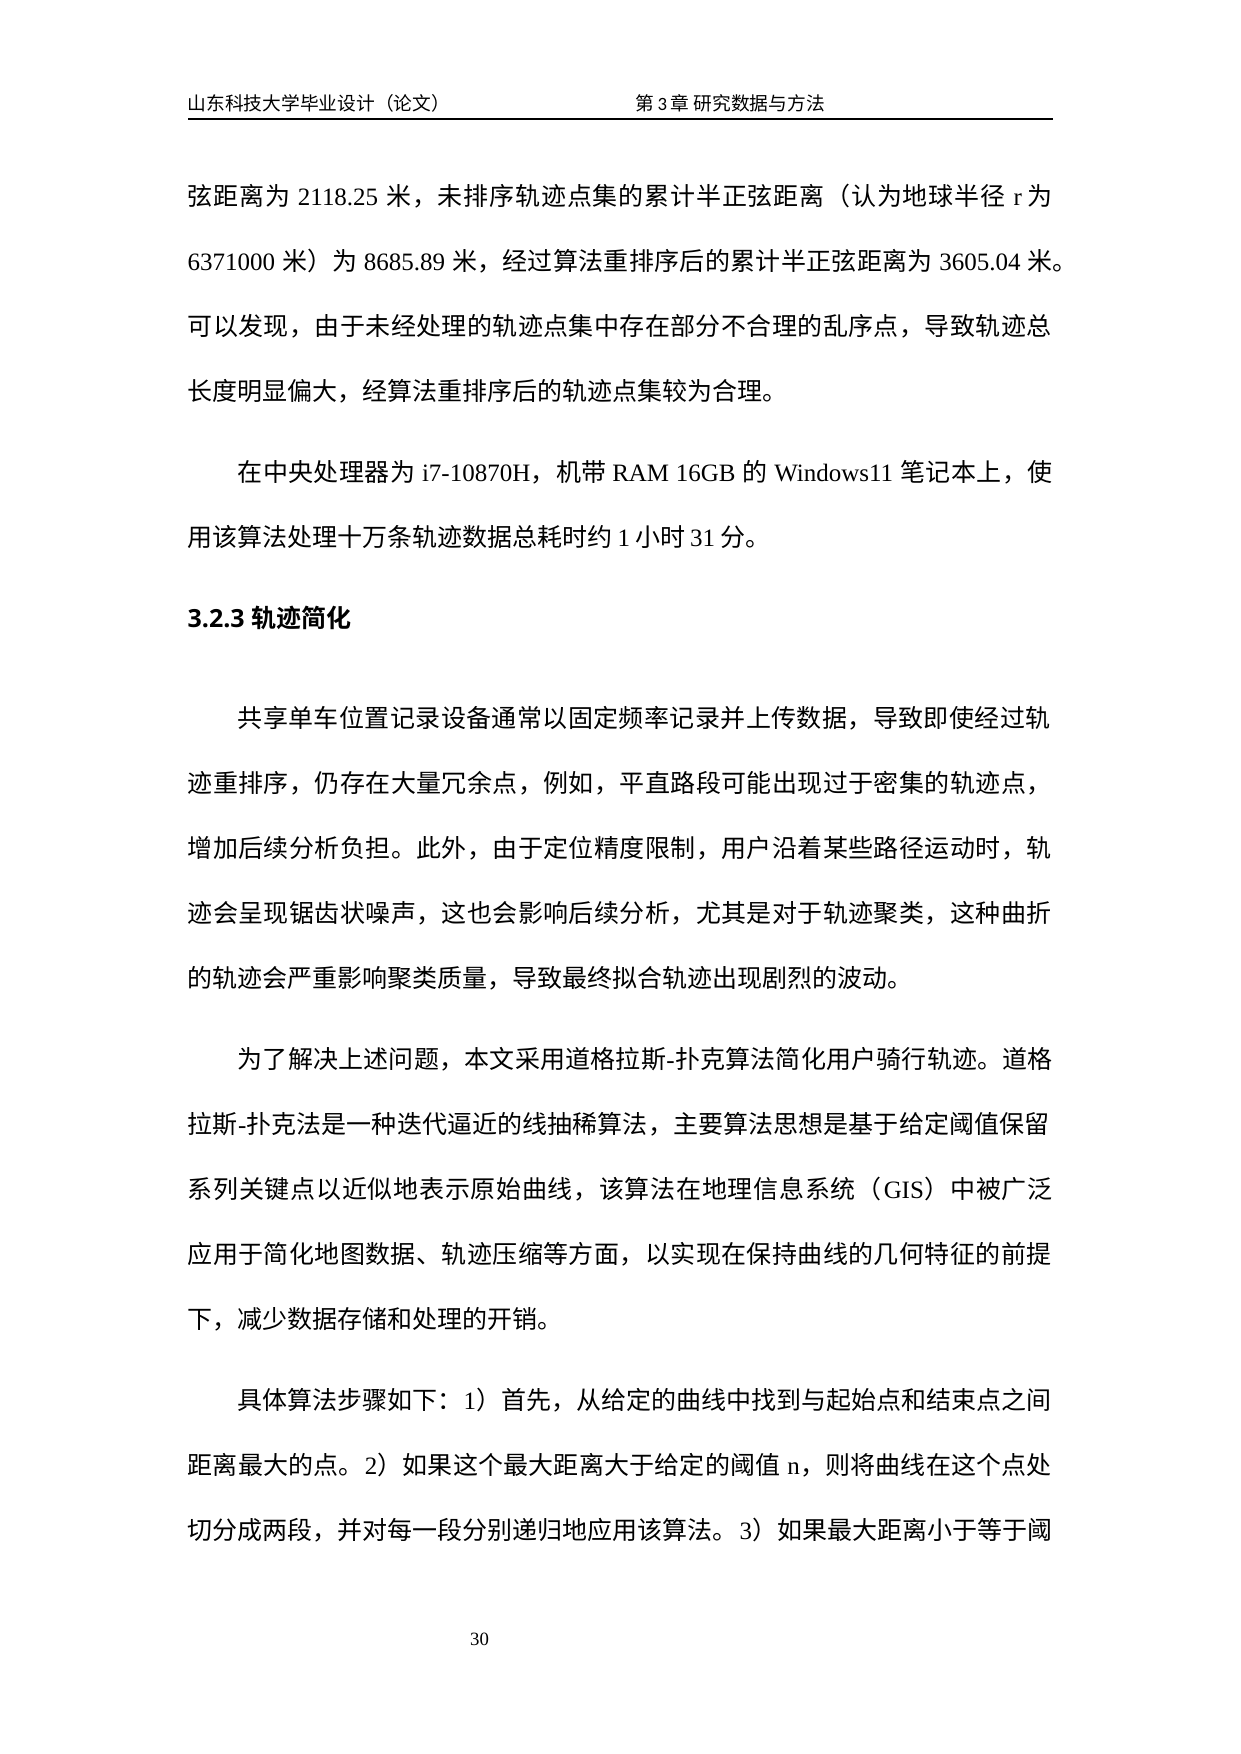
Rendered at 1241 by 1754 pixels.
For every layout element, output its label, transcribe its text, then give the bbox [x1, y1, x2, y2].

text 在中央处理器为 i7-10870H，机带RAM 16GB 的 Windows11 笔记本上，使用该算法处理十万条轨迹数据总耗时约1小时31分。 [187, 438, 1053, 568]
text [187, 162, 1053, 422]
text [187, 1366, 1053, 1561]
text 3.2.3 轨迹简化 [187, 584, 1053, 649]
text 共享单车位置记录设备通常以固定频率记录并上传数据，导致即使经过轨迹重排序，仍存在大量冗余点，例如，平直路段可能出现过于密集的轨迹点，增加后续分析负担。此外，由于定位精度限制，用户沿着某些路径运动时，轨迹会呈现锯齿状噪声，这也会影响后续分析，尤其是对于轨迹聚类，这种曲折的轨迹会严重影响聚类质量，导致最终拟合轨迹出现剧烈的波动。 [187, 684, 1053, 1009]
text 为了解决上述问题，本文采用道格拉斯-扑克算法简化用户骑行轨迹。道格拉斯-扑克法是一种迭代逼近的线抽稀算法，主要算法思想是基于给定阈值保留系列关键点以近似地表示原始曲线，该算法在地理信息系统（GIS）中被广泛应用于简化地图数据、轨迹压缩等方面，以实现在保持曲线的几何特征的前提下，减少数据存储和处理的开销。 [187, 1025, 1053, 1350]
